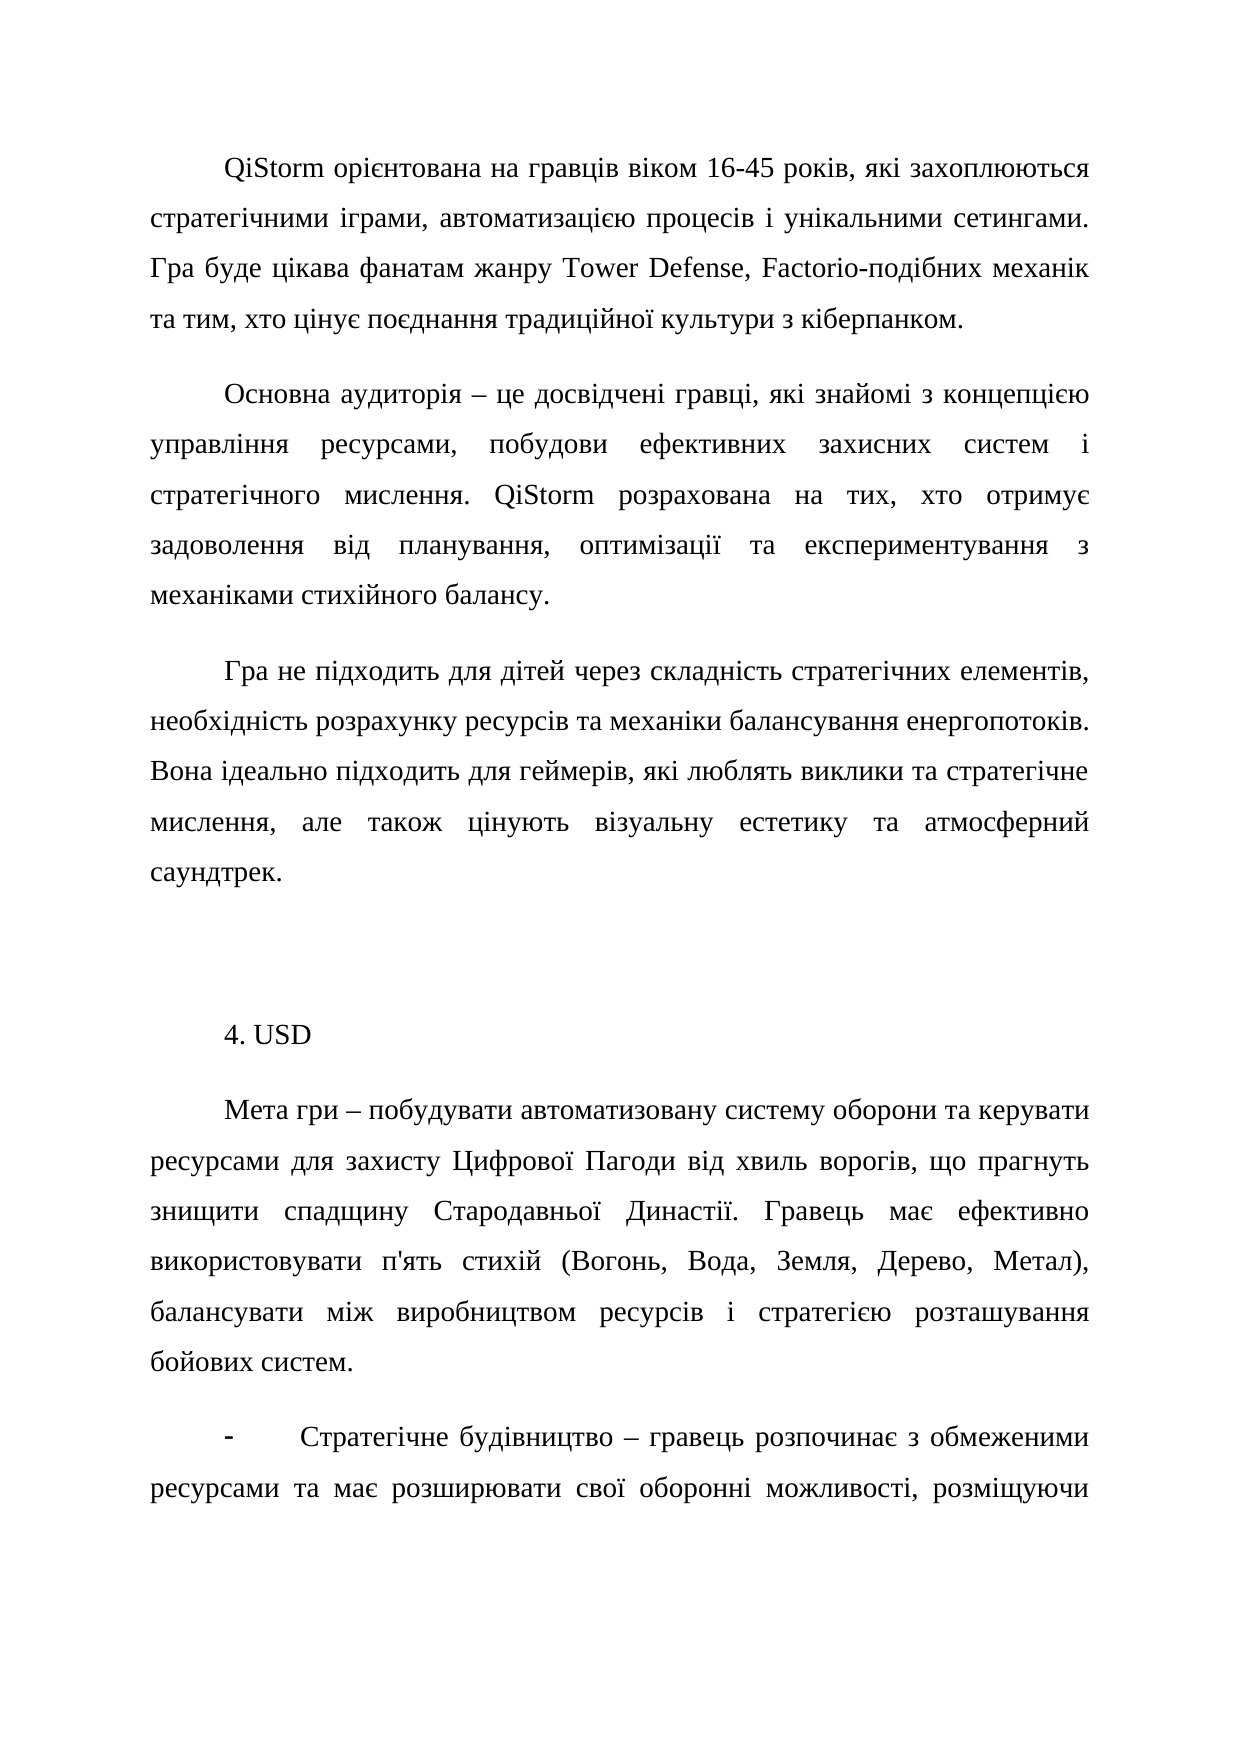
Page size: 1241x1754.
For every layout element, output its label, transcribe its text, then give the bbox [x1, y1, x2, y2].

text Гра не підходить для дітей через складність стратегічних елементів, необхідність розрахунку ресурсів та механіки балансування енергопотоків. Вона ідеально підходить для геймерів, які люблять виклики та стратегічне мислення, але також цінують візуальну естетику та атмосферний саундтрек. [150, 653, 1090, 888]
text QiStorm орієнтована на гравців віком 16-45 років, які захоплюються стратегічними іграми, автоматизацією процесів і унікальними сетингами. Гра буде цікава фанатам жанру Tower Defense, Factorio-подібних механік та тим, хто цінує поєднання традиційної культури з кіберпанком. [150, 150, 1090, 334]
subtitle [150, 1419, 1090, 1503]
subtitle 4. USD [150, 1017, 1090, 1051]
subtitle Мета гри – побудувати автоматизовану систему оборони та керувати ресурсами для захисту Цифрової Пагоди від хвиль ворогів, що прагнуть знищити спадщину Стародавньої Династії. Гравець має ефективно використовувати п'ять стихій (Вогонь, Вода, Земля, Дерево, Метал), балансувати між виробництвом ресурсів і стратегією розташування бойових систем. [150, 1092, 1090, 1378]
text Основна аудиторія – це досвідчені гравці, які знайомі з концепцією управління ресурсами, побудови ефективних захисних систем і стратегічного мислення. QiStorm розрахована на тих, хто отримує задоволення від планування, оптимізації та експериментування з механіками стихійного балансу. [150, 376, 1090, 611]
